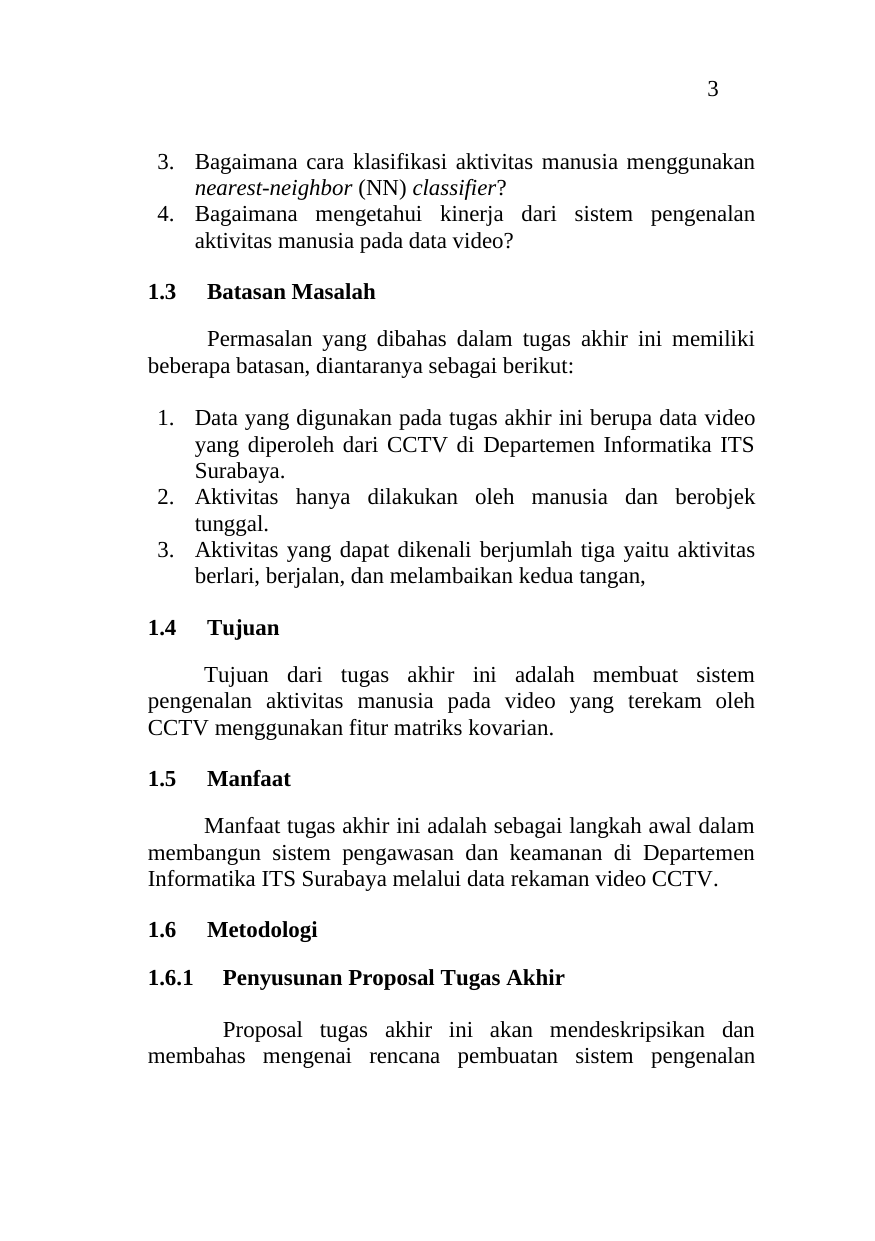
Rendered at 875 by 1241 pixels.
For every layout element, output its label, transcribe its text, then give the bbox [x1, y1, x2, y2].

text Manfaat tugas akhir ini adalah sebagai langkah awal dalam membangun sistem pengawasan dan keamanan di Departemen Informatika ITS Surabaya melalui data rekaman video CCTV. [148, 812, 756, 891]
list Permasalan yang dibahas dalam tugas akhir ini memiliki beberapa batasan, diantaranya sebagai berikut: [148, 325, 756, 378]
list Aktivitas yang dapat dikenali berjumlah tiga yaitu aktivitas berlari, berjalan, dan melambaikan kedua tangan, [157, 536, 756, 589]
list Data yang digunakan pada tugas akhir ini berupa data video yang diperoleh dari CCTV di Departemen Informatika ITS Surabaya. [157, 404, 756, 483]
text Tujuan dari tugas akhir ini adalah membuat sistem pengenalan aktivitas manusia pada video yang terekam oleh CCTV menggunakan fitur matriks kovarian. [148, 661, 756, 740]
list Bagaimana cara klasifikasi aktivitas manusia menggunakan nearest-neighbor (NN) classifier? [157, 148, 756, 200]
subtitle Manfaat [148, 765, 756, 791]
subtitle Metodologi [148, 916, 756, 943]
list Bagaimana mengetahui kinerja dari sistem pengenalan aktivitas manusia pada data video? [157, 200, 756, 253]
subtitle Penyusunan Proposal Tugas Akhir [148, 963, 756, 990]
subtitle Batasan Masalah [148, 278, 756, 304]
subtitle Tujuan [148, 614, 756, 640]
list Aktivitas hanya dilakukan oleh manusia dan berobjek tunggal. [157, 483, 756, 536]
